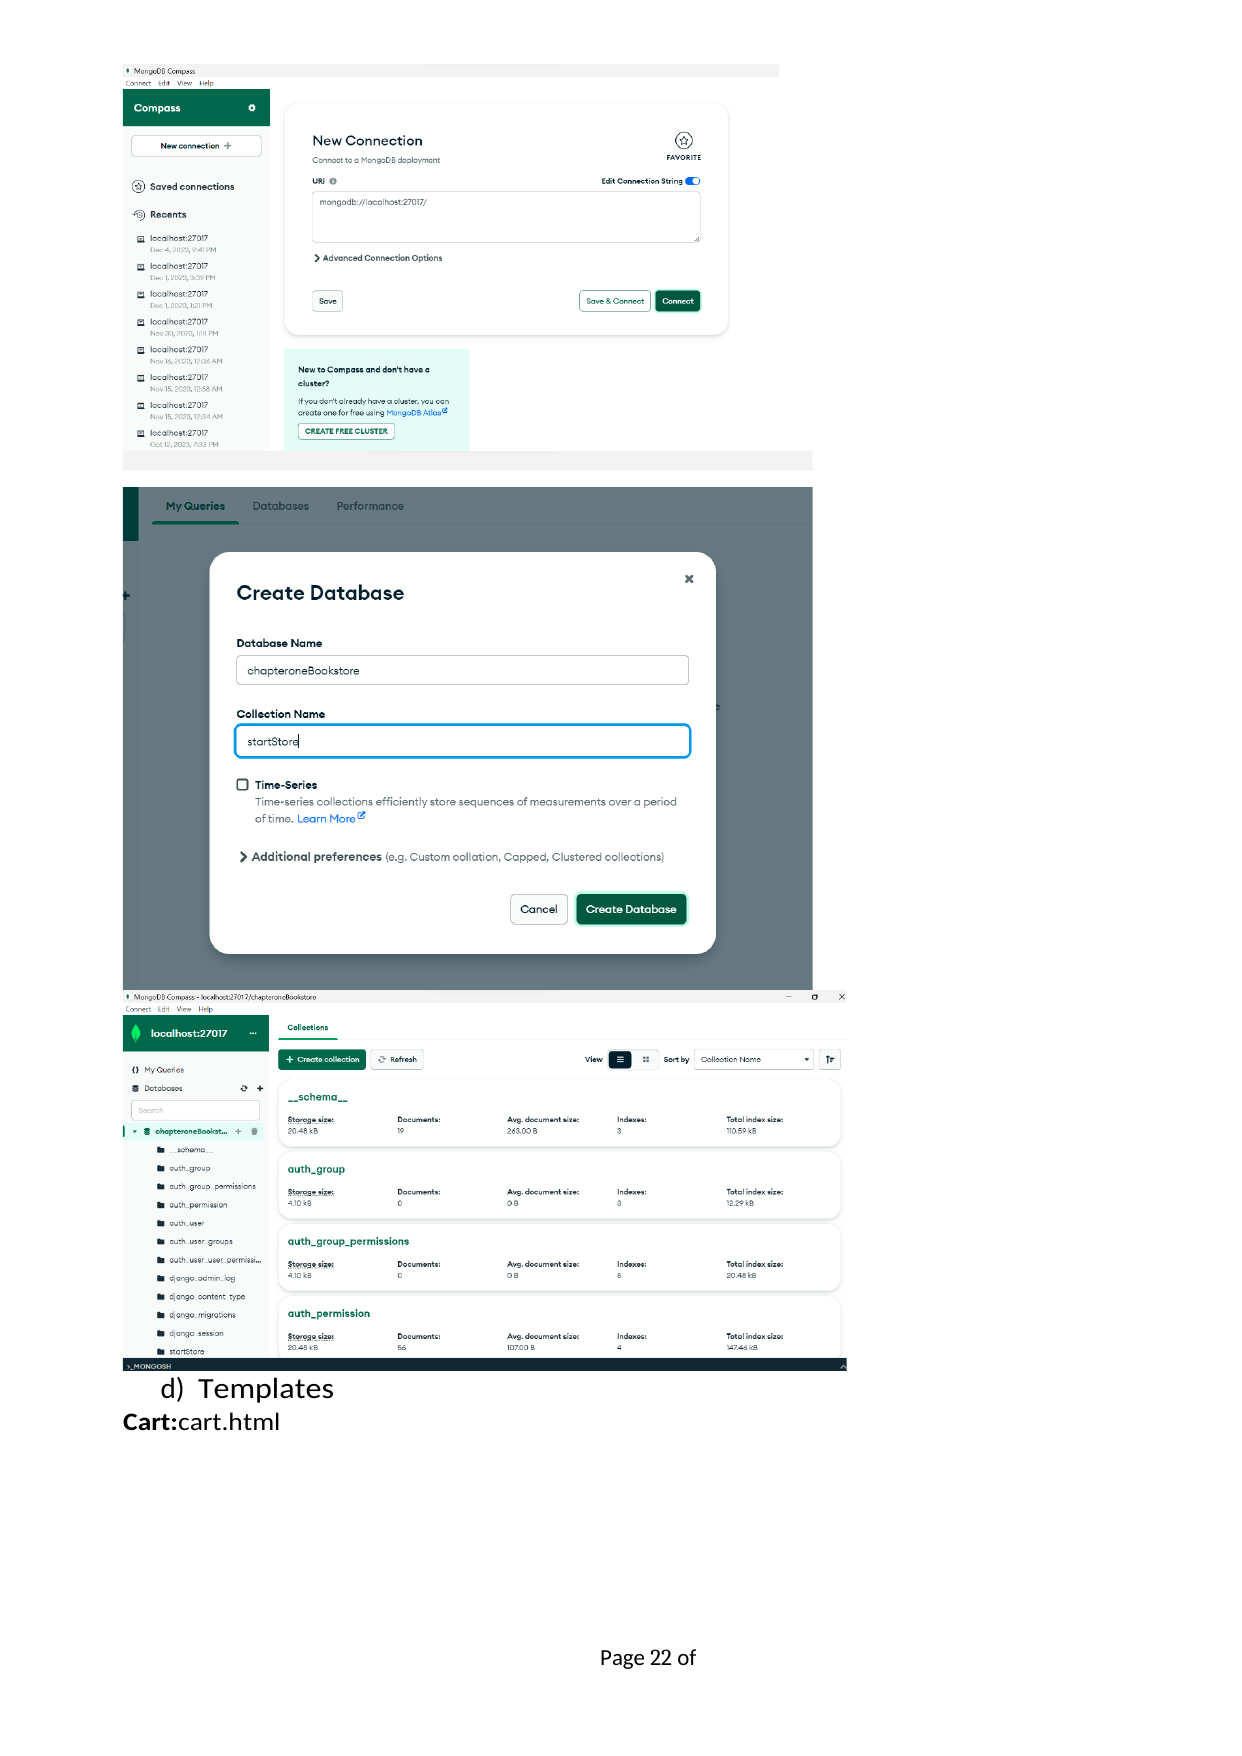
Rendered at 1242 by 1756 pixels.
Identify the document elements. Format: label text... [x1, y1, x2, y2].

text Cart:cart.html [123, 1406, 1177, 1437]
subtitle Templates [160, 1371, 1177, 1406]
picture [122, 64, 847, 1371]
